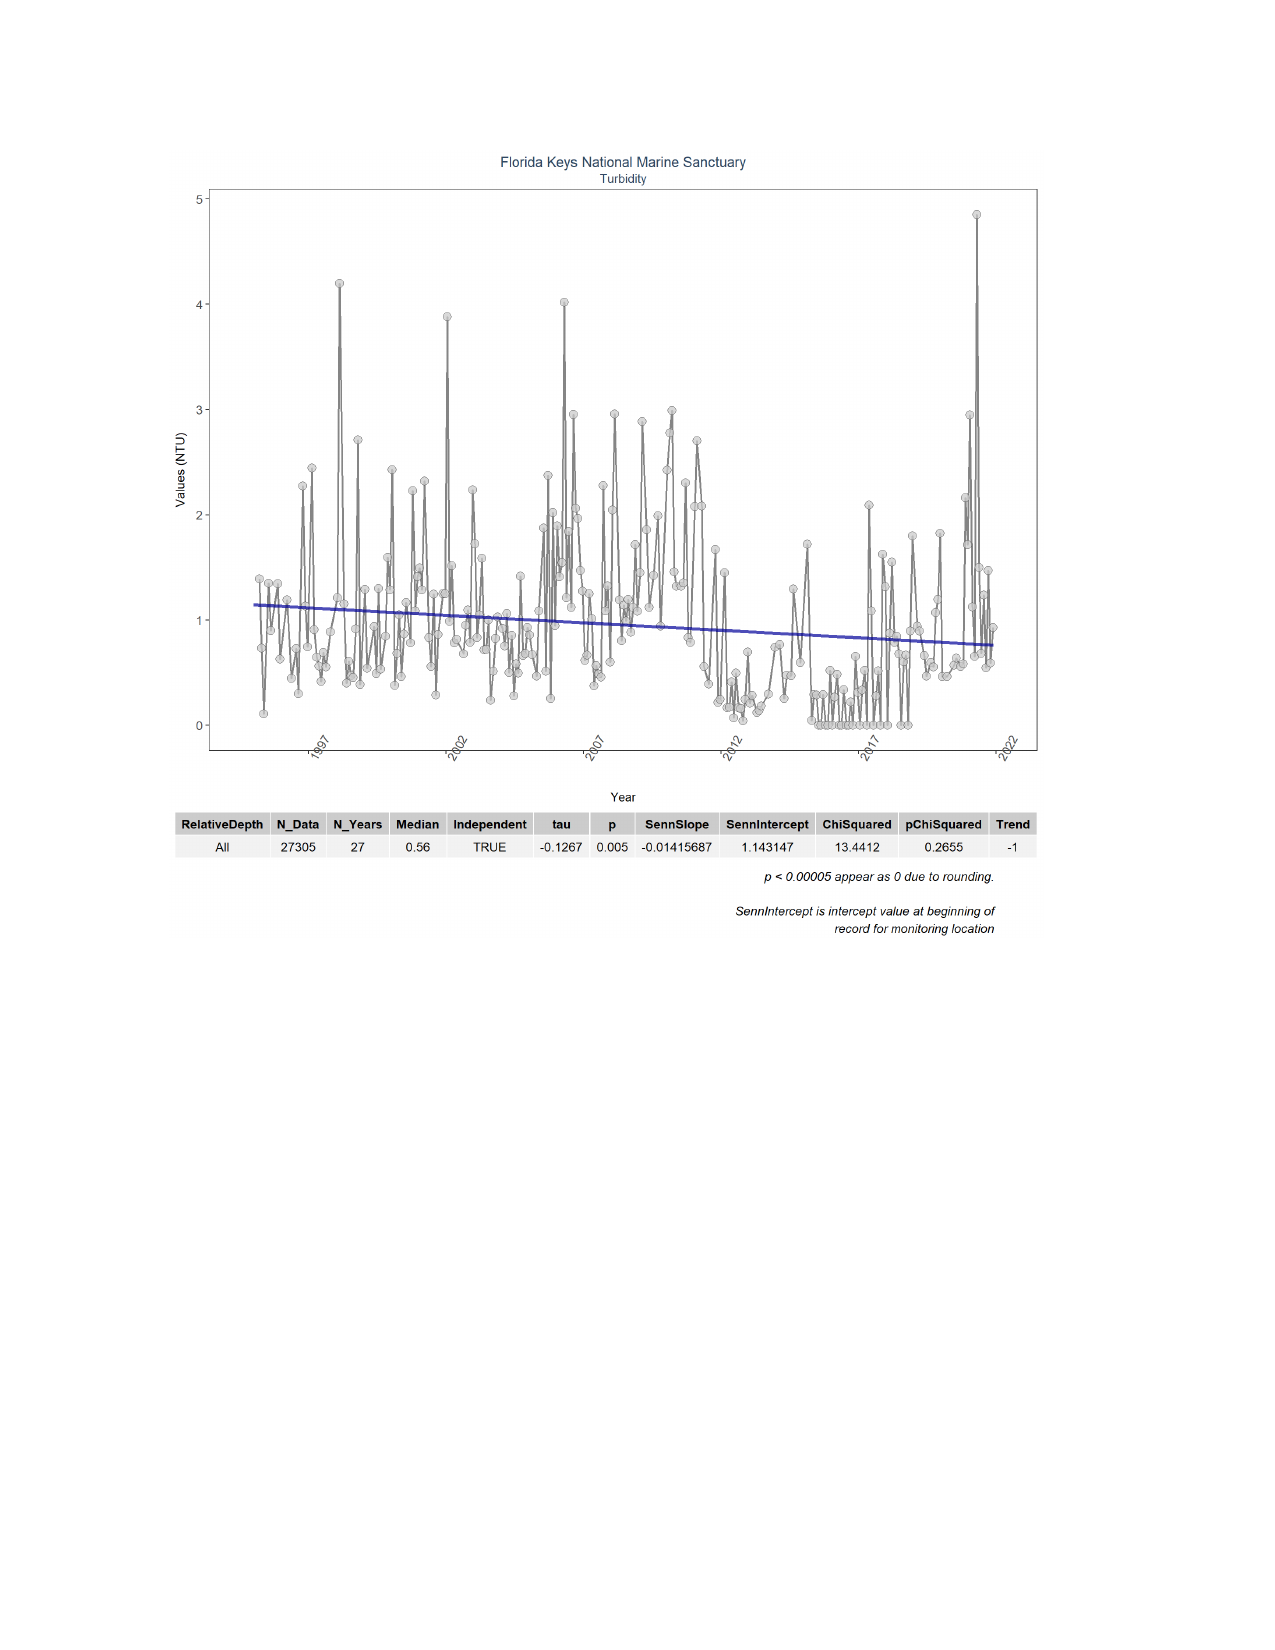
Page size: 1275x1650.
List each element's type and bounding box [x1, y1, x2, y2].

picture [168, 150, 1044, 938]
